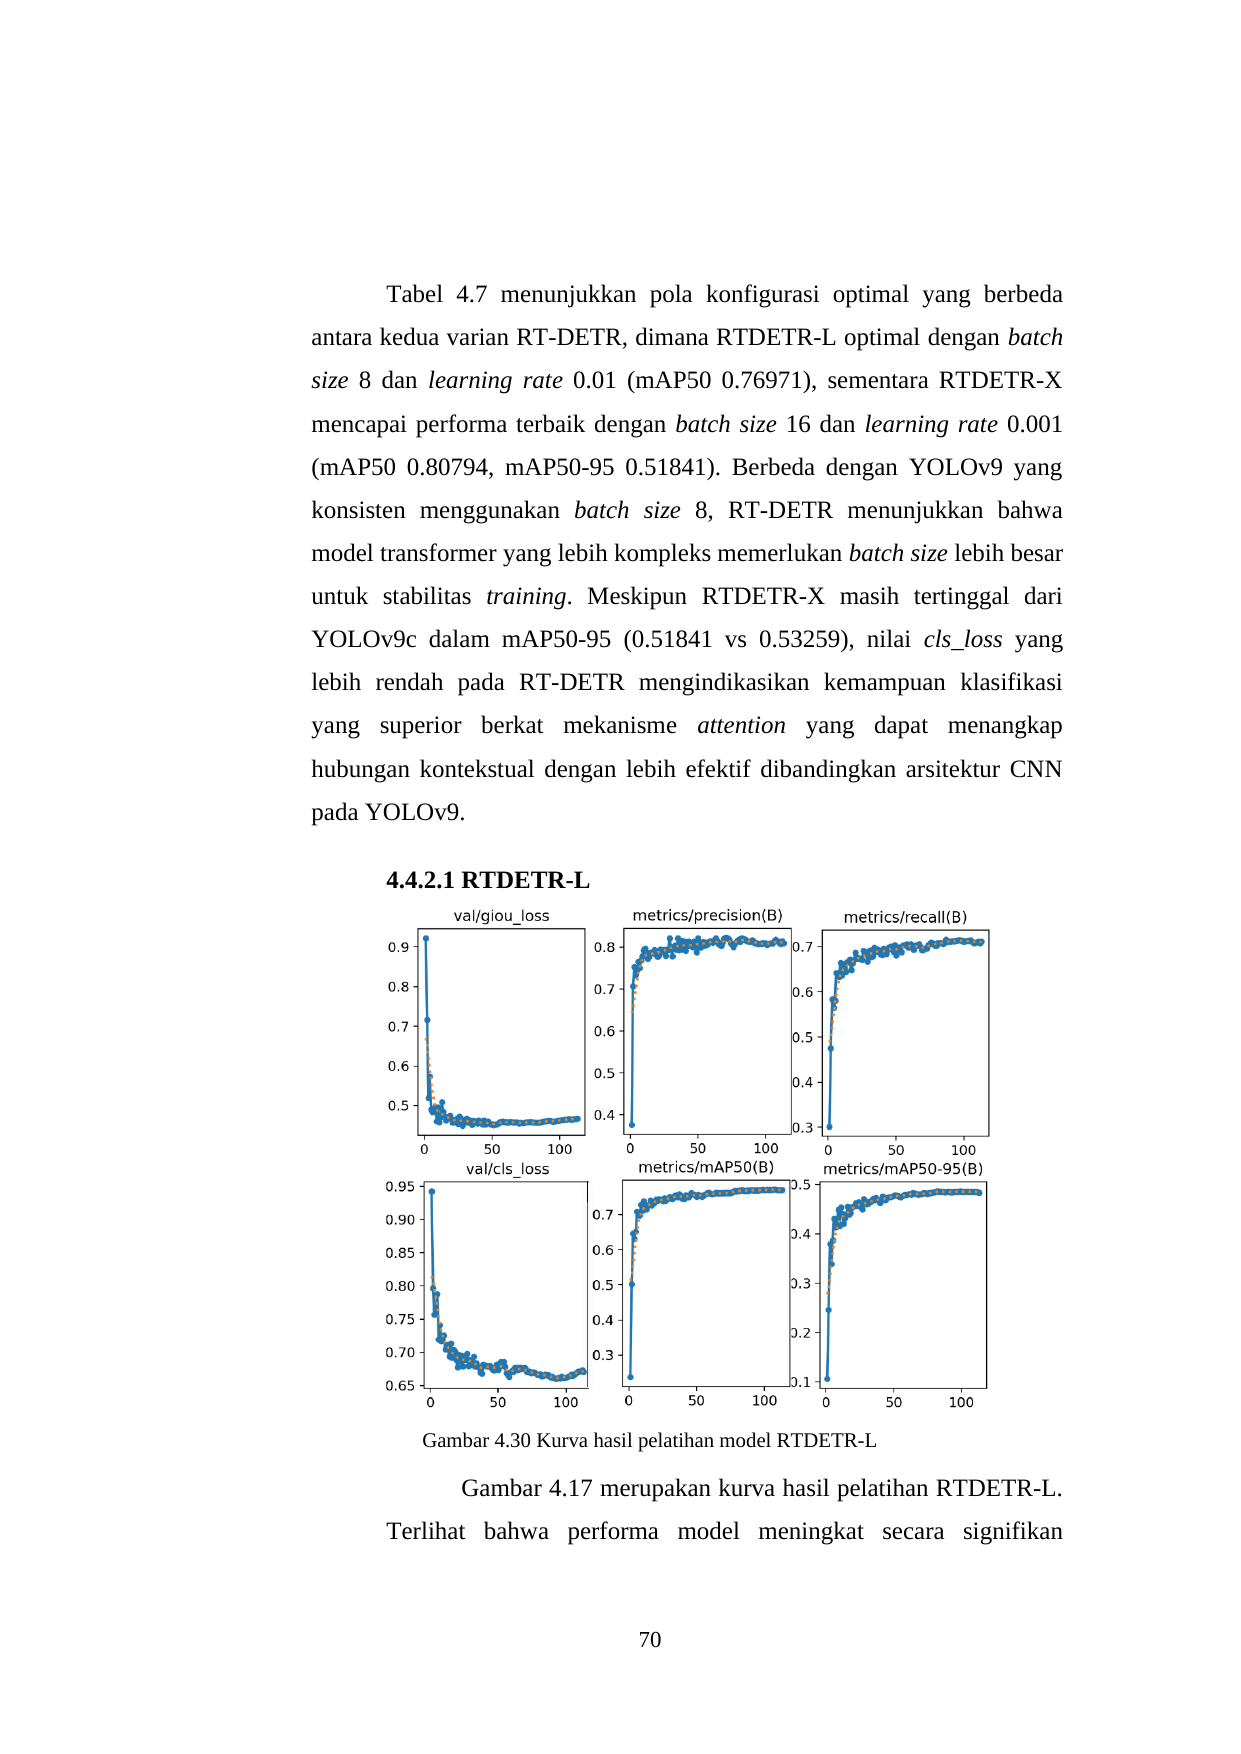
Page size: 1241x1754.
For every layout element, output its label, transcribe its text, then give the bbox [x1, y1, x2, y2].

text Tabel 4.7 menunjukkan pola konfigurasi optimal yang berbeda antara kedua varian RT-DETR, dimana RTDETR-L optimal dengan batch size 8 dan learning rate 0.01 (mAP50 0.76971), sementara RTDETR-X mencapai performa terbaik dengan batch size 16 dan learning rate 0.001 (mAP50 0.80794, mAP50-95 0.51841). Berbeda dengan YOLOv9 yang konsisten menggunakan batch size 8, RT-DETR menunjukkan bahwa model transformer yang lebih kompleks memerlukan batch size lebih besar untuk stabilitas training. Meskipun RTDETR-X masih tertinggal dari YOLOv9c dalam mAP50-95 (0.51841 vs 0.53259), nilai cls_loss yang lebih rendah pada RT-DETR mengindikasikan kemampuan klasifikasi yang superior berkat mekanisme attention yang dapat menangkap hubungan kontekstual dengan lebih efektif dibandingkan arsitektur CNN pada YOLOv9. [311, 279, 1063, 826]
subtitle 4.4.2.1 RTDETR-L [386, 865, 1063, 894]
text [386, 1473, 1063, 1544]
picture [386, 906, 994, 1414]
